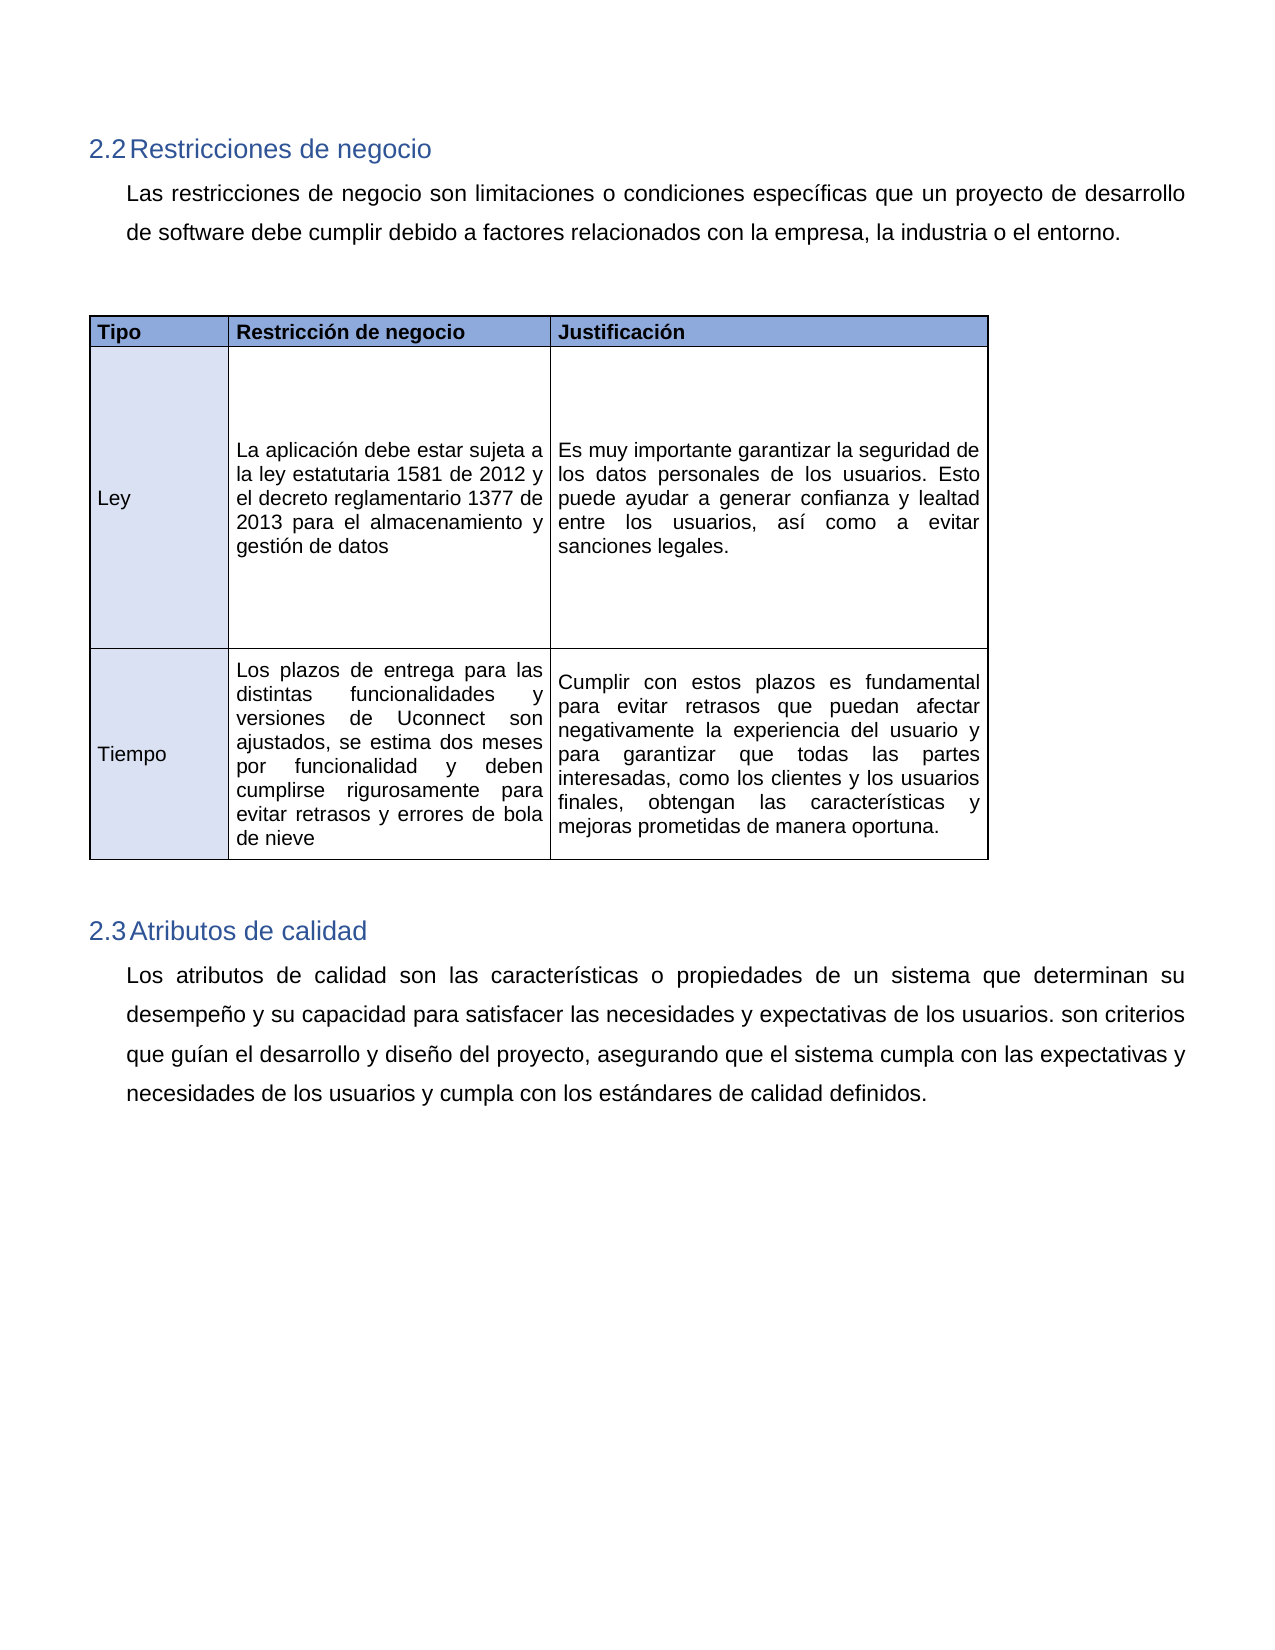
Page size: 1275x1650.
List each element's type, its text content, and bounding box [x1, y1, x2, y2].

table_cell Es muy importante garantizar la seguridad de los datos personales de los usuarios. Esto puede ayudar a generar confianza y lealtad entre los usuarios, así como a evitar sanciones legales. [551, 347, 987, 648]
subtitle Atributos de calidad [89, 915, 1186, 946]
list Las restricciones de negocio son limitaciones o condiciones específicas que un proyecto de desarrollo de software debe cumplir debido a factores relacionados con la empresa, la industria o el entorno. [126, 180, 1186, 246]
table_cell La aplicación debe estar sujeta a la ley estatutaria 1581 de 2012 y el decreto reglamentario 1377 de 2013 para el almacenamiento y gestión de datos [229, 347, 550, 648]
table_header Restricción de negocio [229, 317, 550, 346]
table_cell Cumplir con estos plazos es fundamental para evitar retrasos que puedan afectar negativamente la experiencia del usuario y para garantizar que todas las partes interesadas, como los clientes y los usuarios finales, obtengan las características y mejoras prometidas de manera oportuna. [551, 649, 987, 859]
subtitle Restricciones de negocio [89, 133, 1186, 164]
table_header Justificación [551, 317, 987, 346]
table_cell Los plazos de entrega para las distintas funcionalidades y versiones de Uconnect son ajustados, se estima dos meses por funcionalidad y deben cumplirse rigurosamente para evitar retrasos y errores de bola de nieve [229, 649, 550, 859]
table_header Tipo [91, 317, 228, 346]
table_cell Ley [91, 347, 228, 648]
list Los atributos de calidad son las características o propiedades de un sistema que determinan su desempeño y su capacidad para satisfacer las necesidades y expectativas de los usuarios. son criterios que guían el desarrollo y diseño del proyecto, asegurando que el sistema cumpla con las expectativas y necesidades de los usuarios y cumpla con los estándares de calidad definidos. [126, 962, 1186, 1107]
table_cell Tiempo [91, 649, 228, 859]
